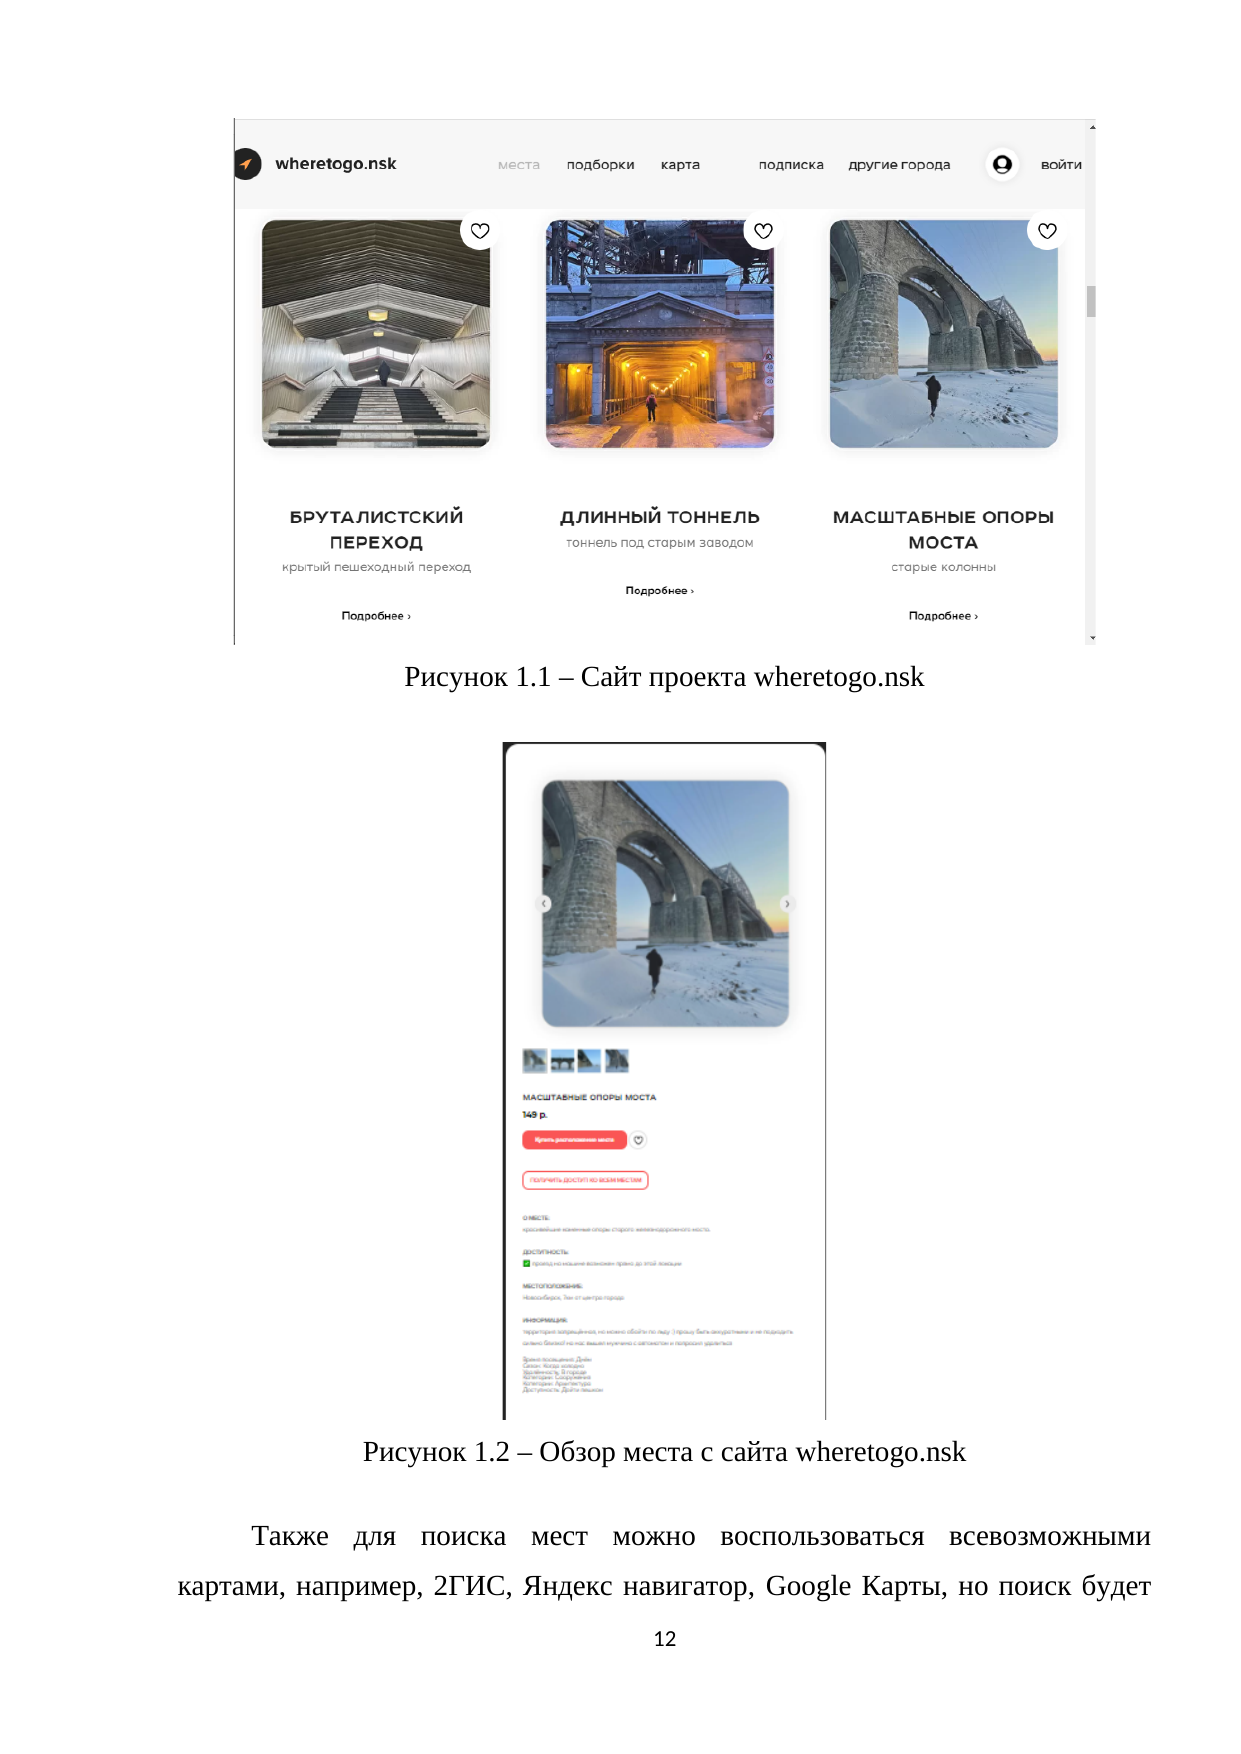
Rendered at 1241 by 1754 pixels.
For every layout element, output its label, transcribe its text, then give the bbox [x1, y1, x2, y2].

text Рисунок 1.1 – Сайт проекта wheretogo.nsk [177, 659, 1152, 692]
text Рисунок 1.2 – Обзор места с сайта wheretogo.nsk [177, 1434, 1152, 1467]
picture [233, 118, 1096, 645]
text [177, 1518, 1152, 1601]
picture [502, 742, 827, 1420]
